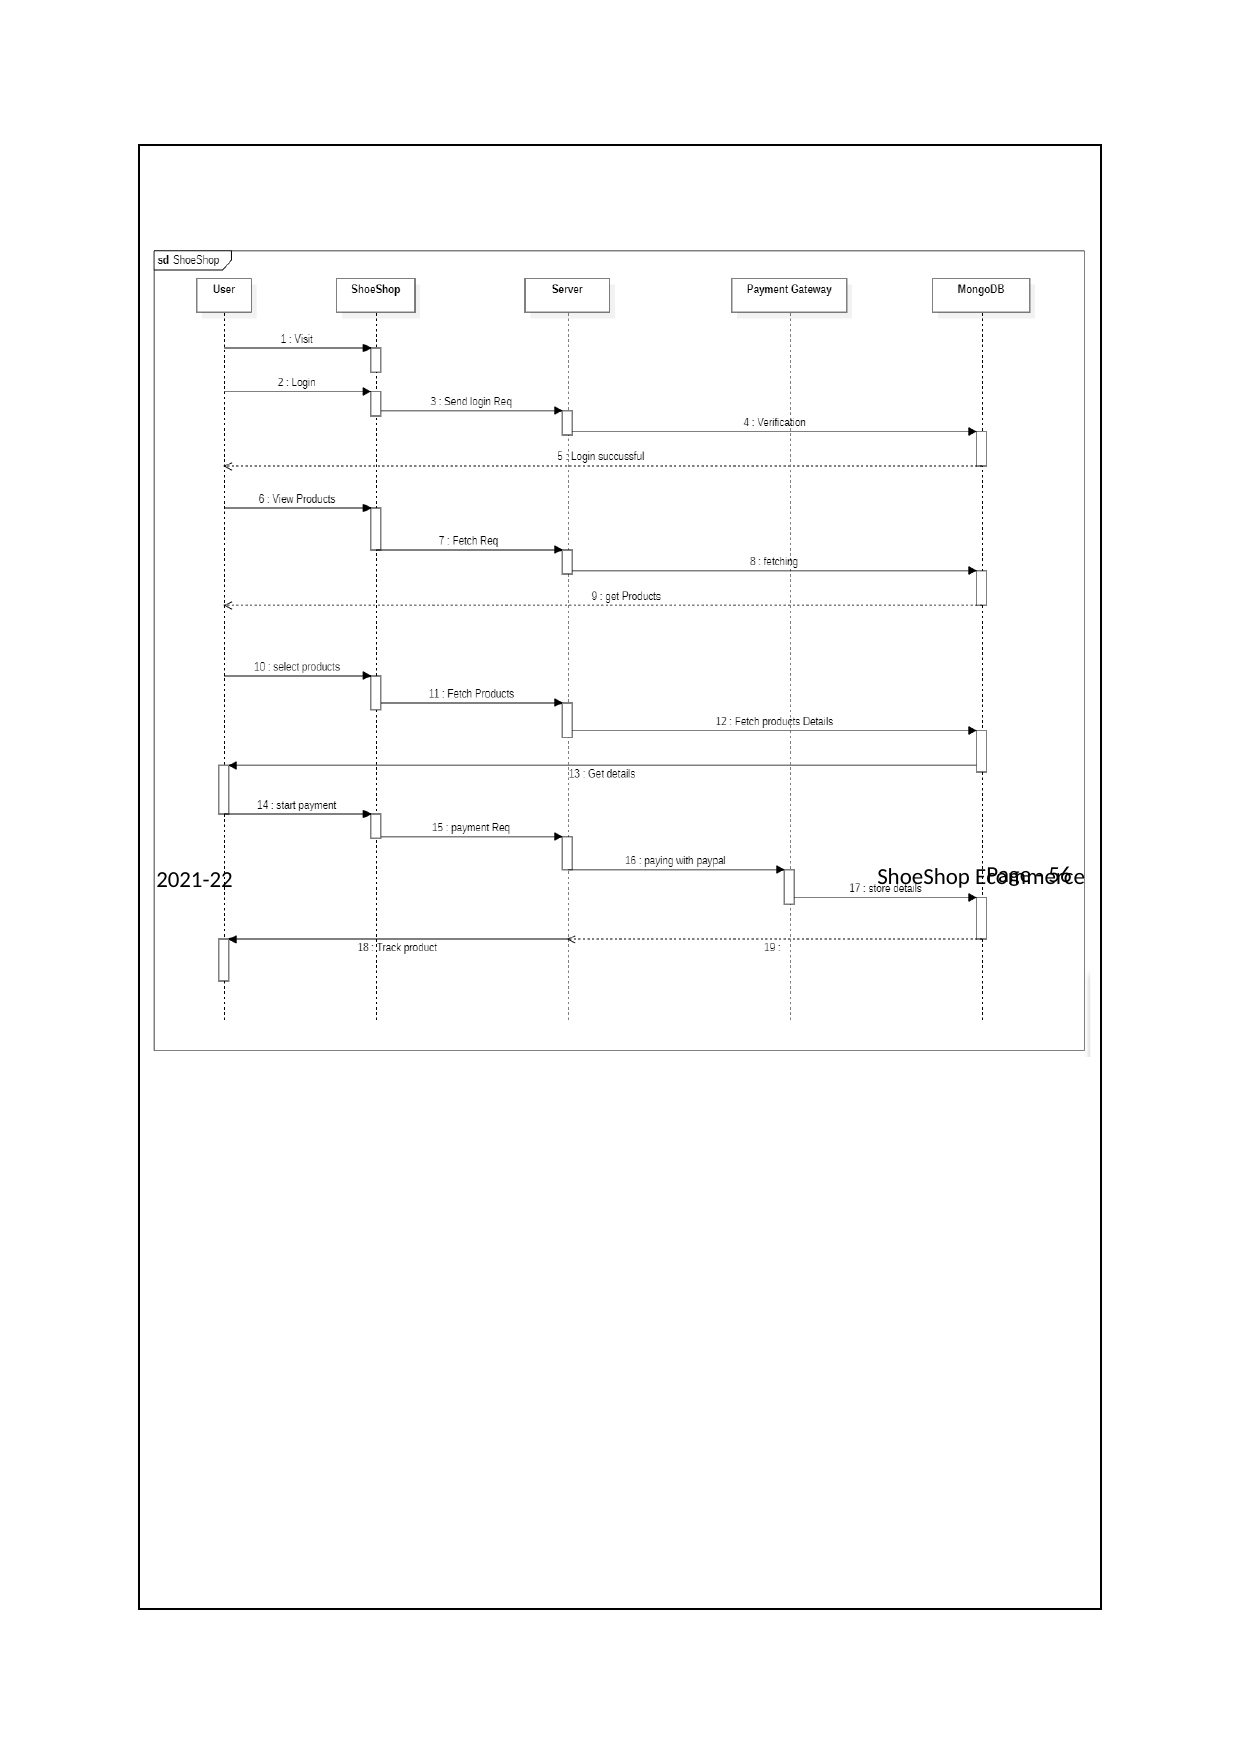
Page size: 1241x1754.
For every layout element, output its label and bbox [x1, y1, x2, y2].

picture [150, 245, 1091, 1057]
